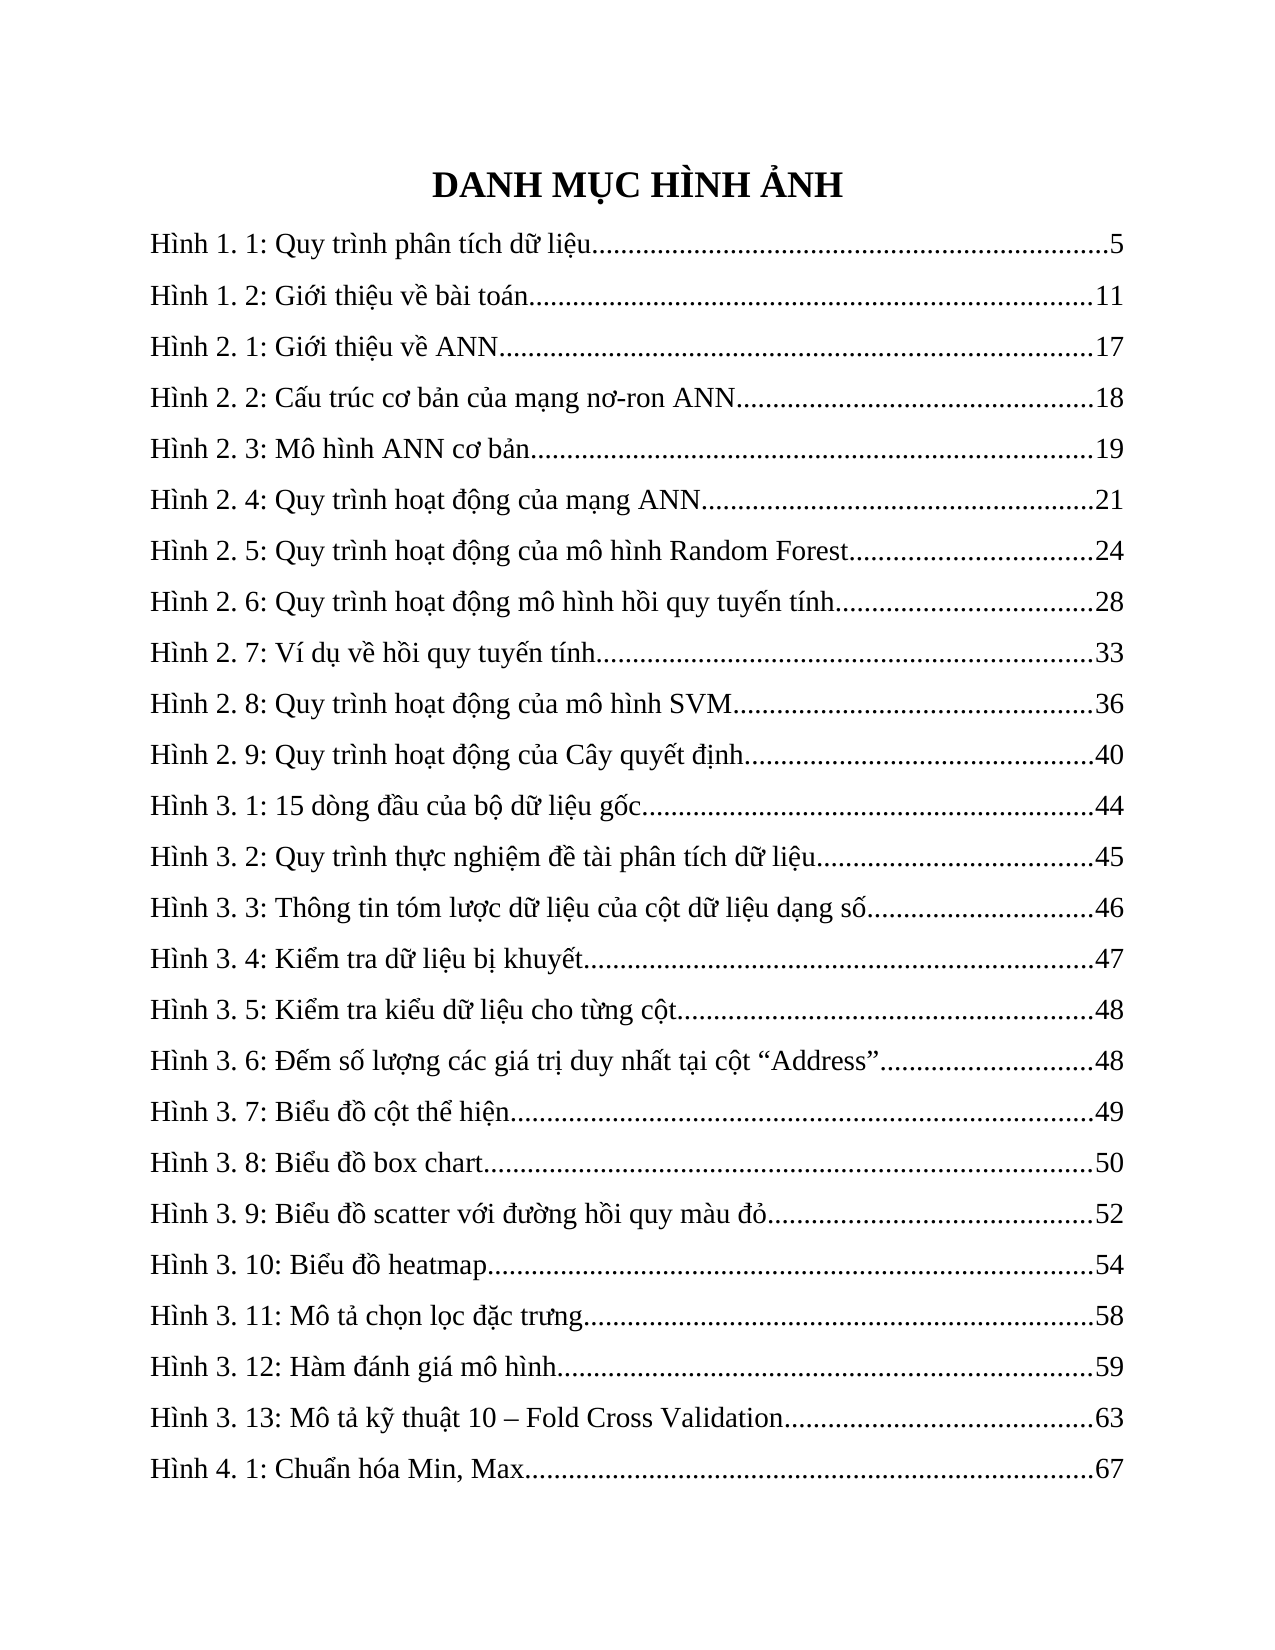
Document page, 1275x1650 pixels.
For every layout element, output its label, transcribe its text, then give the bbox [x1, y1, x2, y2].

text Hình 2. 2: Cấu trúc cơ bản của mạng nơ-ron ANN 18 [150, 380, 1125, 413]
text Hình 2. 1: Giới thiệu về ANN 17 [150, 329, 1125, 362]
text Hình 3. 11: Mô tả chọn lọc đặc trưng 58 [150, 1298, 1125, 1332]
text Hình 2. 6: Quy trình hoạt động mô hình hồi quy tuyến tính 28 [150, 584, 1125, 617]
text Hình 2. 9: Quy trình hoạt động của Cây quyết định 40 [150, 737, 1125, 771]
text Hình 3. 1: 15 dòng đầu của bộ dữ liệu gốc 44 [150, 788, 1125, 822]
text Hình 2. 8: Quy trình hoạt động của mô hình SVM 36 [150, 686, 1125, 719]
text Hình 3. 7: Biểu đồ cột thể hiện 49 [150, 1094, 1125, 1128]
text Hình 3. 8: Biểu đồ box chart 50 [150, 1145, 1125, 1179]
text Hình 3. 13: Mô tả kỹ thuật 10 – Fold Cross Validation 63 [150, 1401, 1125, 1434]
text Hình 3. 3: Thông tin tóm lược dữ liệu của cột dữ liệu dạng số 46 [150, 890, 1125, 924]
text Hình 3. 2: Quy trình thực nghiệm đề tài phân tích dữ liệu 45 [150, 839, 1125, 873]
text Hình 3. 4: Kiểm tra dữ liệu bị khuyết 47 [150, 941, 1125, 975]
text Hình 3. 12: Hàm đánh giá mô hình 59 [150, 1349, 1125, 1383]
text Hình 2. 3: Mô hình ANN cơ bản 19 [150, 431, 1125, 464]
text Hình 2. 7: Ví dụ về hồi quy tuyến tính 33 [150, 635, 1125, 668]
text Hình 3. 5: Kiểm tra kiểu dữ liệu cho từng cột 48 [150, 992, 1125, 1026]
text Hình 4. 1: Chuẩn hóa Min, Max 67 [150, 1452, 1125, 1485]
text DANH MỤC HÌNH ẢNH [150, 162, 1125, 206]
text Hình 1. 2: Giới thiệu về bài toán 11 [150, 278, 1125, 311]
text Hình 2. 5: Quy trình hoạt động của mô hình Random Forest 24 [150, 533, 1125, 566]
text Hình 3. 6: Đếm số lượng các giá trị duy nhất tại cột “Address” 48 [150, 1043, 1125, 1077]
text Hình 1. 1: Quy trình phân tích dữ liệu 5 [150, 227, 1125, 260]
text Hình 2. 4: Quy trình hoạt động của mạng ANN 21 [150, 482, 1125, 515]
text Hình 3. 10: Biểu đồ heatmap 54 [150, 1247, 1125, 1281]
text Hình 3. 9: Biểu đồ scatter với đường hồi quy màu đỏ 52 [150, 1196, 1125, 1230]
